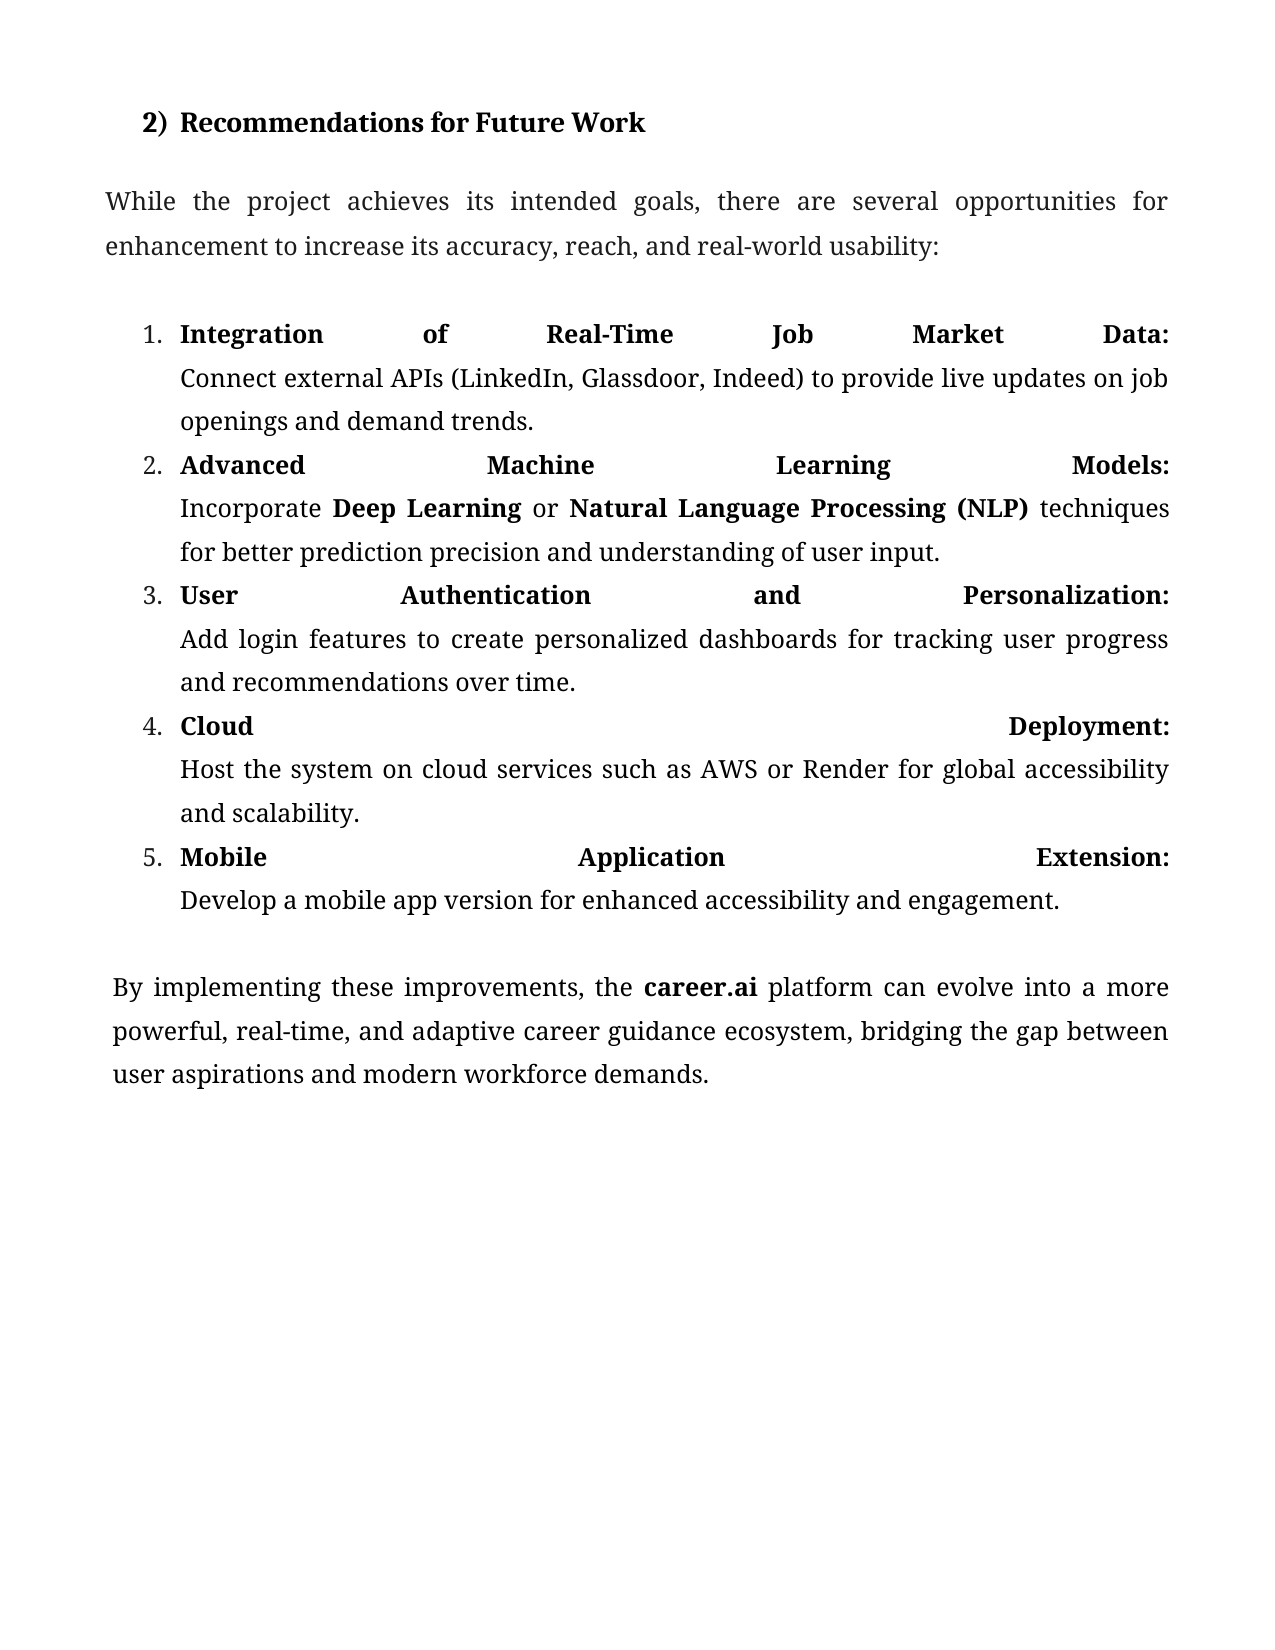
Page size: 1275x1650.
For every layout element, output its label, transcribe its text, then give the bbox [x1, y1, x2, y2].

list Advanced Machine Learning Models: Incorporate Deep Learning or Natural Language Processing (NLP) techniques for better prediction precision and understanding of user input. [142, 447, 1170, 568]
text By implementing these improvements, the career.ai platform can evolve into a more powerful, real-time, and adaptive career guidance ecosystem, bridging the gap between user aspirations and modern workforce demands. [112, 970, 1170, 1091]
list Integration of Real-Time Job Market Data: Connect external APIs (LinkedIn, Glassdoor, Indeed) to provide live updates on job openings and demand trends. [142, 317, 1170, 438]
text While the project achieves its intended goals, there are several opportunities for enhancement to increase its accuracy, reach, and real-world usability: [105, 184, 1169, 262]
list Mobile Application Extension: Develop a mobile app version for enhanced accessibility and engagement. [142, 839, 1170, 917]
subtitle Recommendations for Future Work [142, 107, 1237, 140]
list User Authentication and Personalization: Add login features to create personalized dashboards for tracking user progress and recommendations over time. [142, 578, 1170, 699]
list Cloud Deployment: Host the system on cloud services such as AWS or Render for global accessibility and scalability. [142, 708, 1170, 830]
